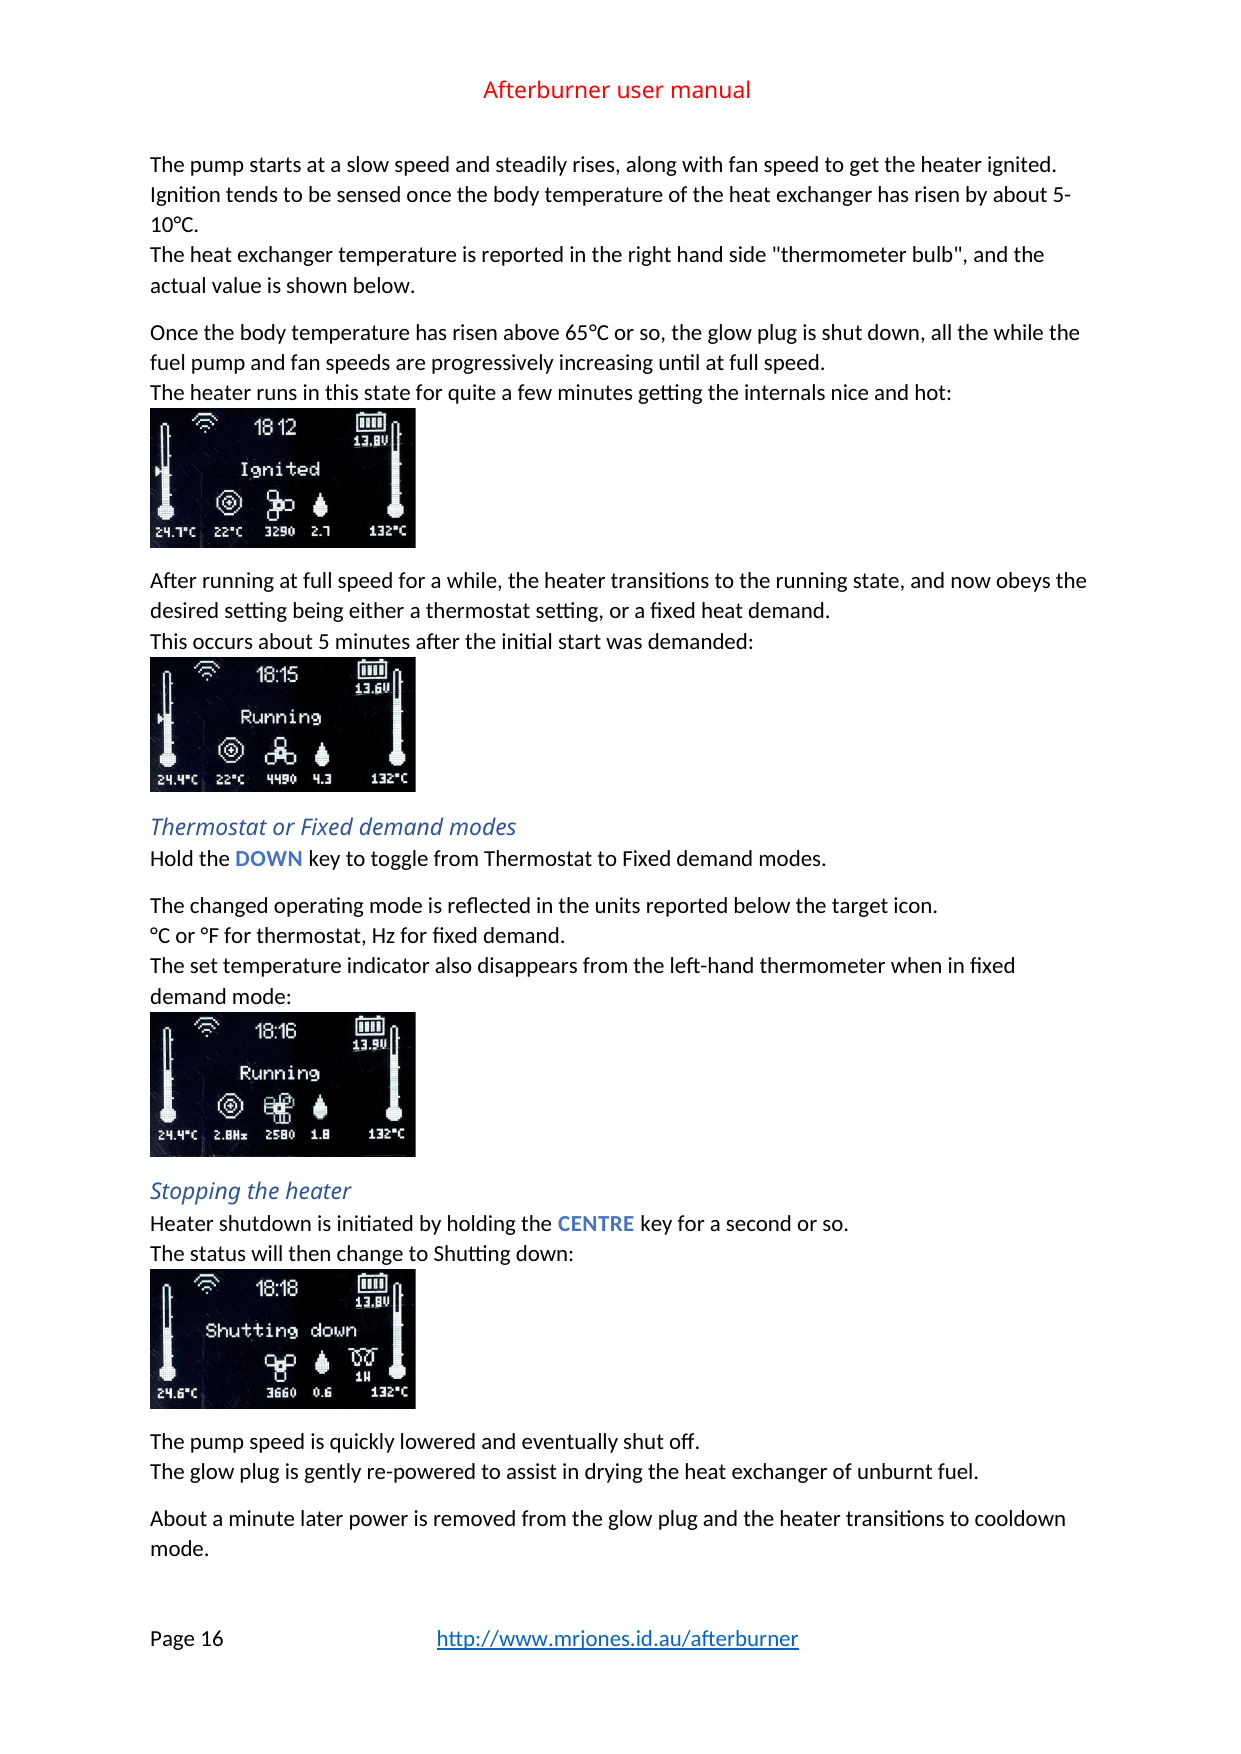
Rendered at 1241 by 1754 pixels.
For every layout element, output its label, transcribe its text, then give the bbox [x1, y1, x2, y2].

text Heater shutdown is initiated by holding the CENTRE key for a second or so. The status will then change to Shutting down: [150, 1209, 1090, 1408]
picture [150, 1012, 416, 1157]
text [150, 1504, 1090, 1563]
picture [150, 657, 416, 792]
text Once the body temperature has risen above 65°C or so, the glow plug is shut down, all the while the fuel pump and fan speeds are progressively increasing until at full speed. The heater runs in this state for quite a few minutes getting the internals nice and hot: [150, 318, 1090, 548]
picture [150, 408, 416, 548]
text Hold the DOWN key to toggle from Thermostat to Fixed demand modes. [150, 844, 1090, 872]
text The changed operating mode is reflected in the units reported below the target icon. °C or °F for thermostat, Hz for fixed demand. The set temperature indicator also disappears from the left-hand thermometer when in fixed demand mode: [150, 891, 1090, 1156]
text The pump starts at a slow speed and steadily rises, along with fan speed to get the heater ignited. Ignition tends to be sensed once the body temperature of the heat exchanger has risen by about 5-10°C. The heat exchanger temperature is reported in the right hand side "thermometer bulb", and the actual value is shown below. [150, 150, 1090, 299]
text The pump speed is quickly lowered and eventually shut off. The glow plug is gently re-powered to assist in drying the heat exchanger of unburnt fuel. [150, 1427, 1090, 1486]
subtitle Stopping the heater [150, 1175, 1090, 1206]
subtitle Thermostat or Fixed demand modes [150, 811, 1090, 842]
text After running at full speed for a while, the heater transitions to the running state, and now obeys the desired setting being either a thermostat setting, or a fixed heat demand. This occurs about 5 minutes after the initial start was demanded: [150, 566, 1090, 792]
picture [150, 1269, 416, 1409]
